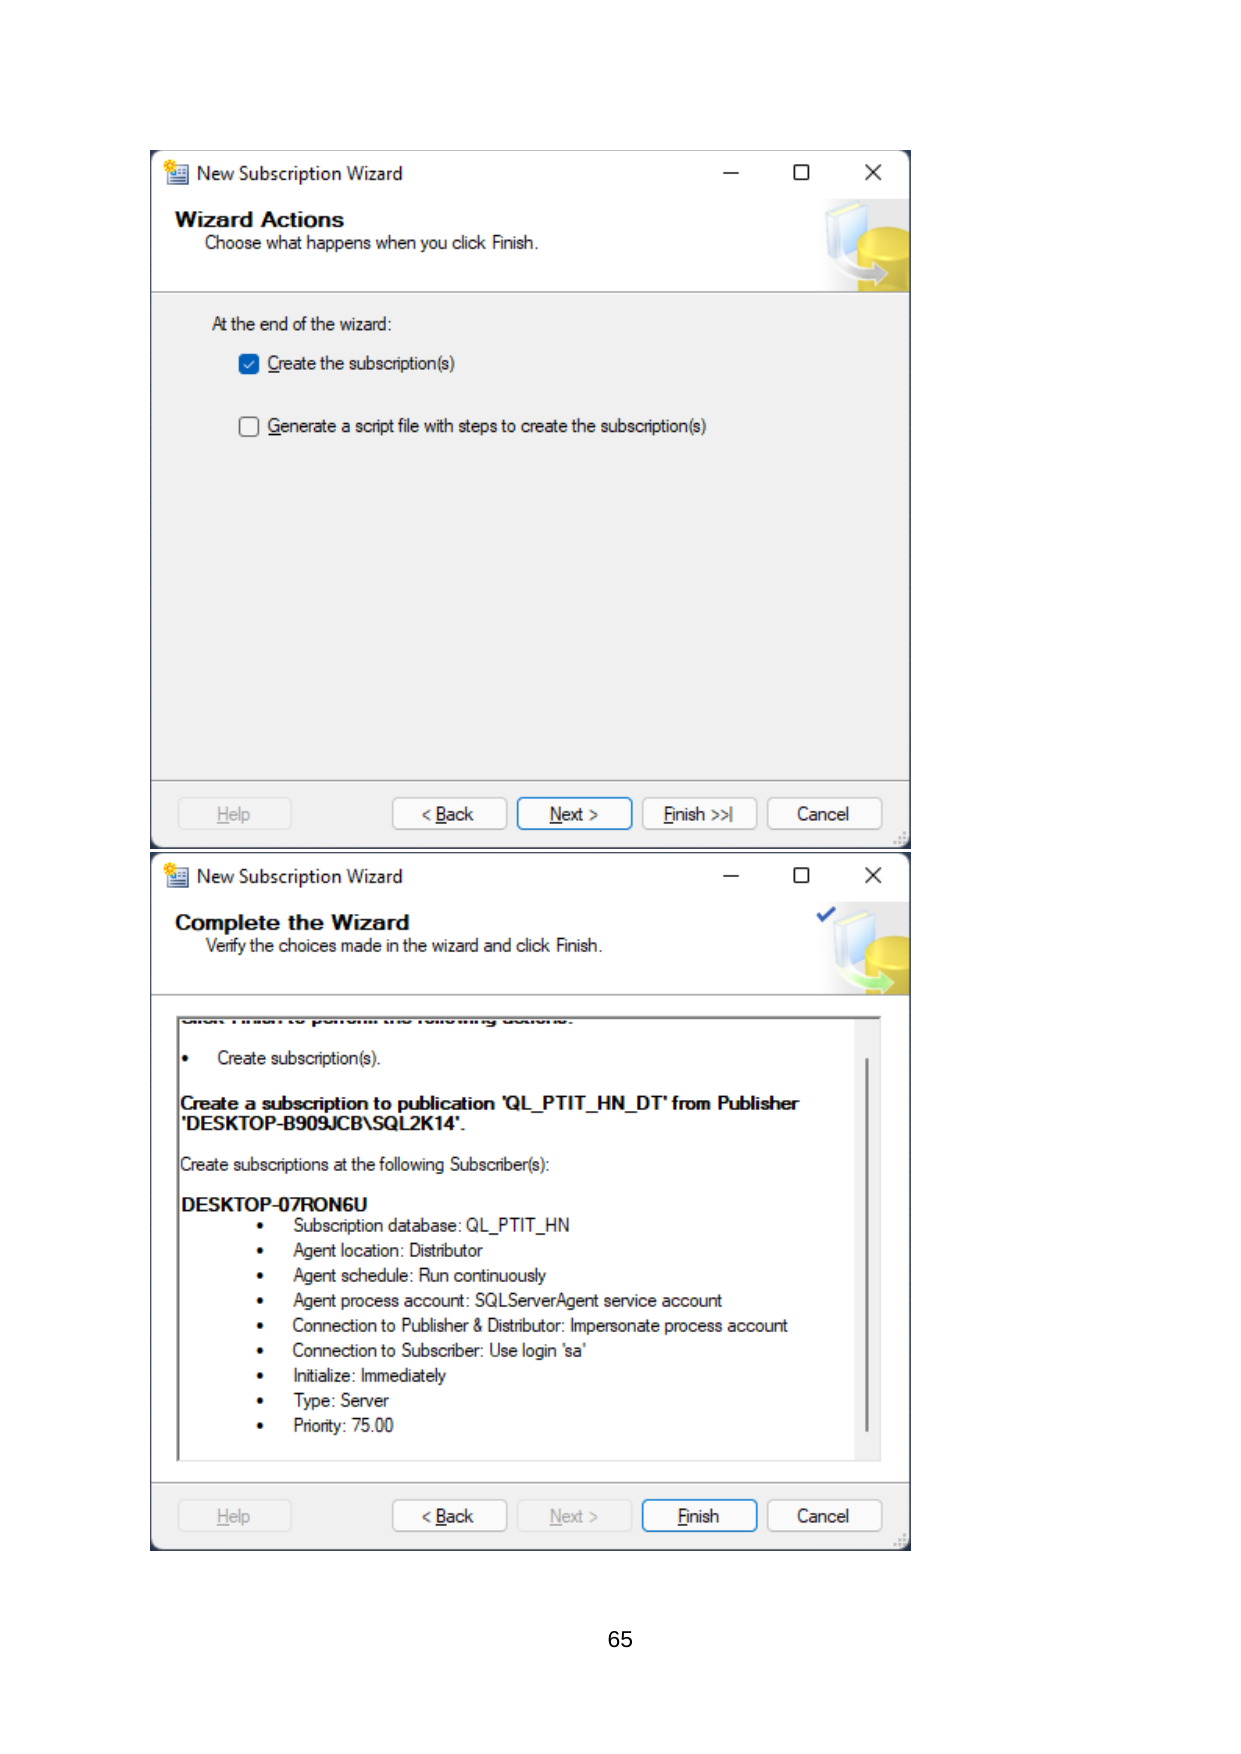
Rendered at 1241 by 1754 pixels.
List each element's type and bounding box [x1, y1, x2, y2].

picture [150, 852, 911, 1551]
picture [150, 150, 911, 849]
